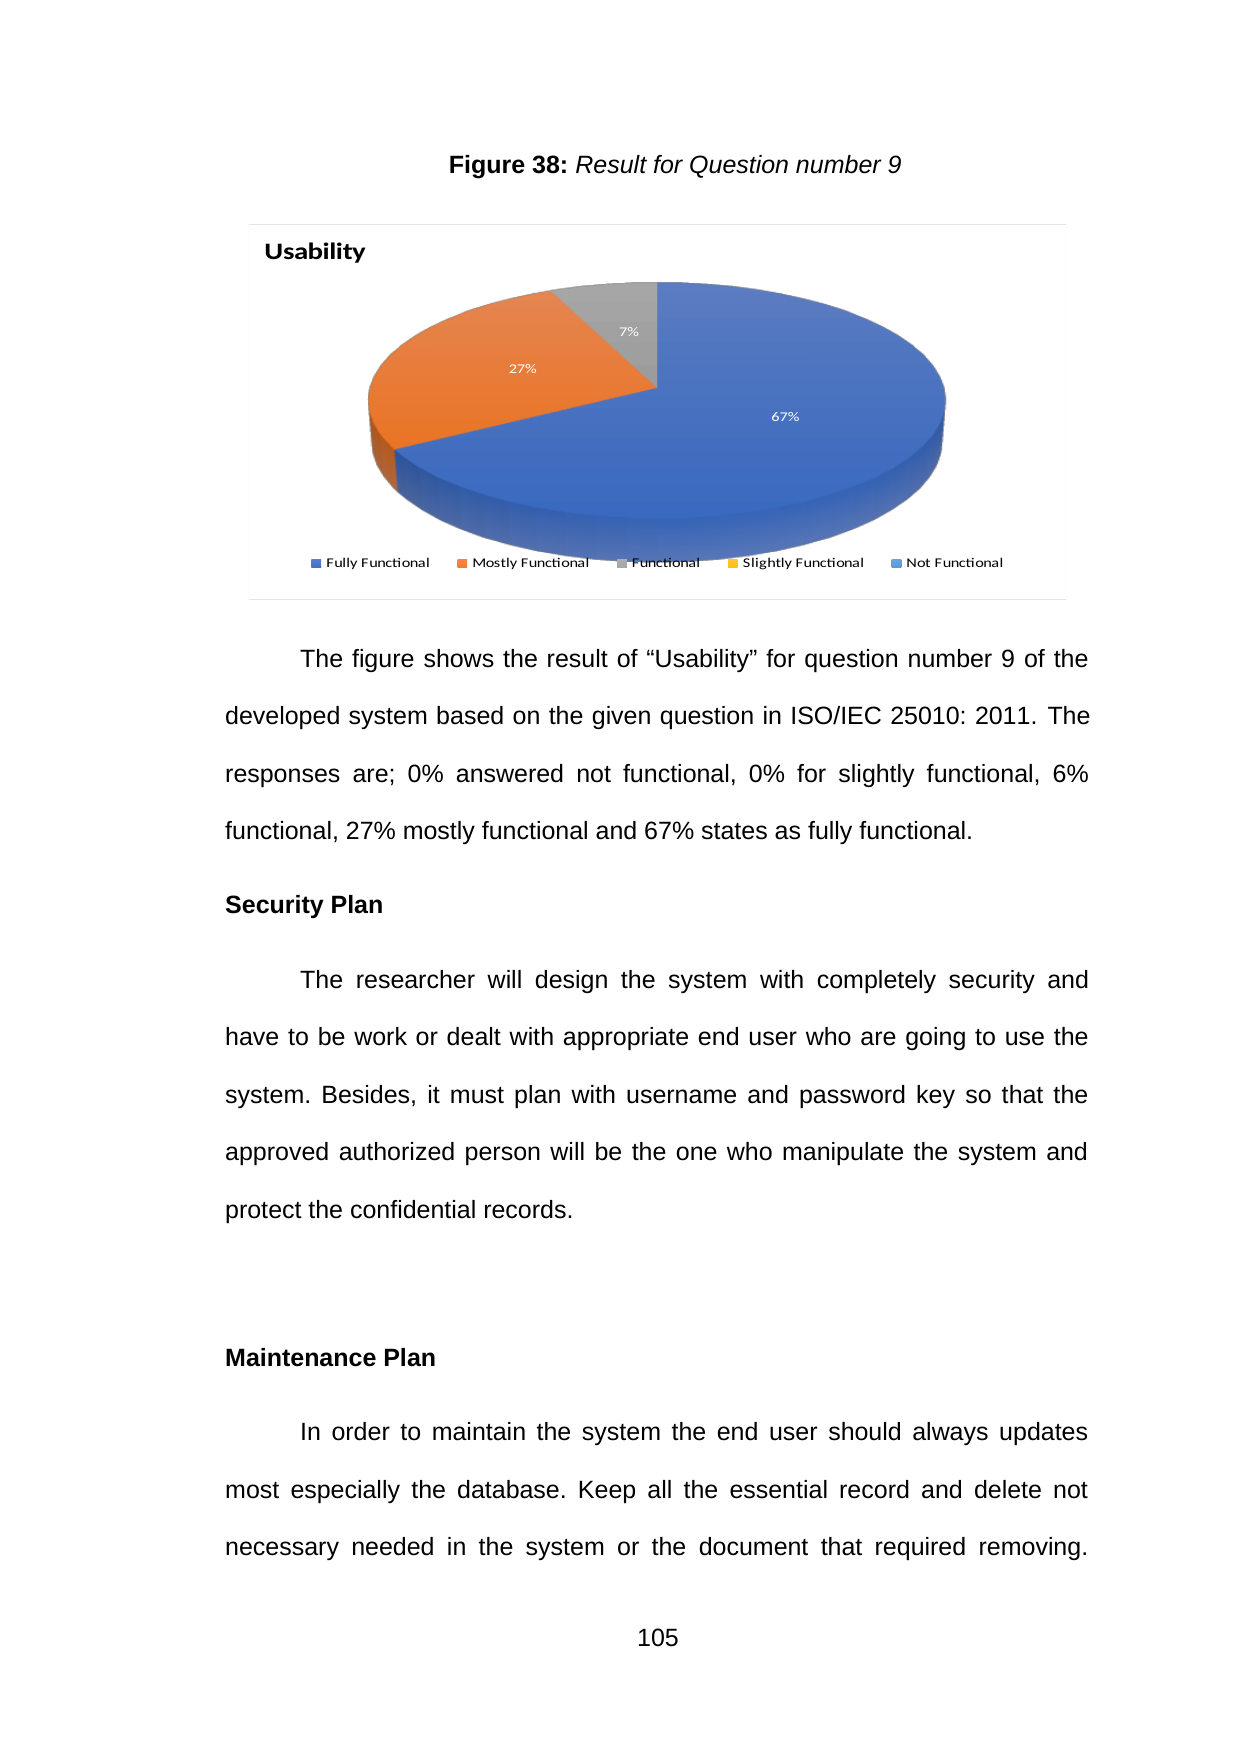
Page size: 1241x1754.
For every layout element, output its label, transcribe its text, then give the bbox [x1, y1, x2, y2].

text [225, 1417, 1090, 1561]
text The researcher will design the system with completely security and have to be work or dealt with appropriate end user who are going to use the system. Besides, it must plan with username and password key so that the approved authorized person will be the one who manipulate the system and protect the confidential records. [225, 965, 1090, 1223]
text The figure shows the result of “Usability” for question number 9 of the developed system based on the given question in ISO/IEC 25010: 2011. The responses are; 0% answered not functional, 0% for slightly functional, 6% functional, 27% mostly functional and 67% states as fully functional. [225, 644, 1090, 845]
text Maintenance Plan [225, 1343, 1090, 1372]
text Security Plan [225, 891, 1090, 919]
text Figure 38: Result for Question number 9 [262, 150, 1090, 179]
